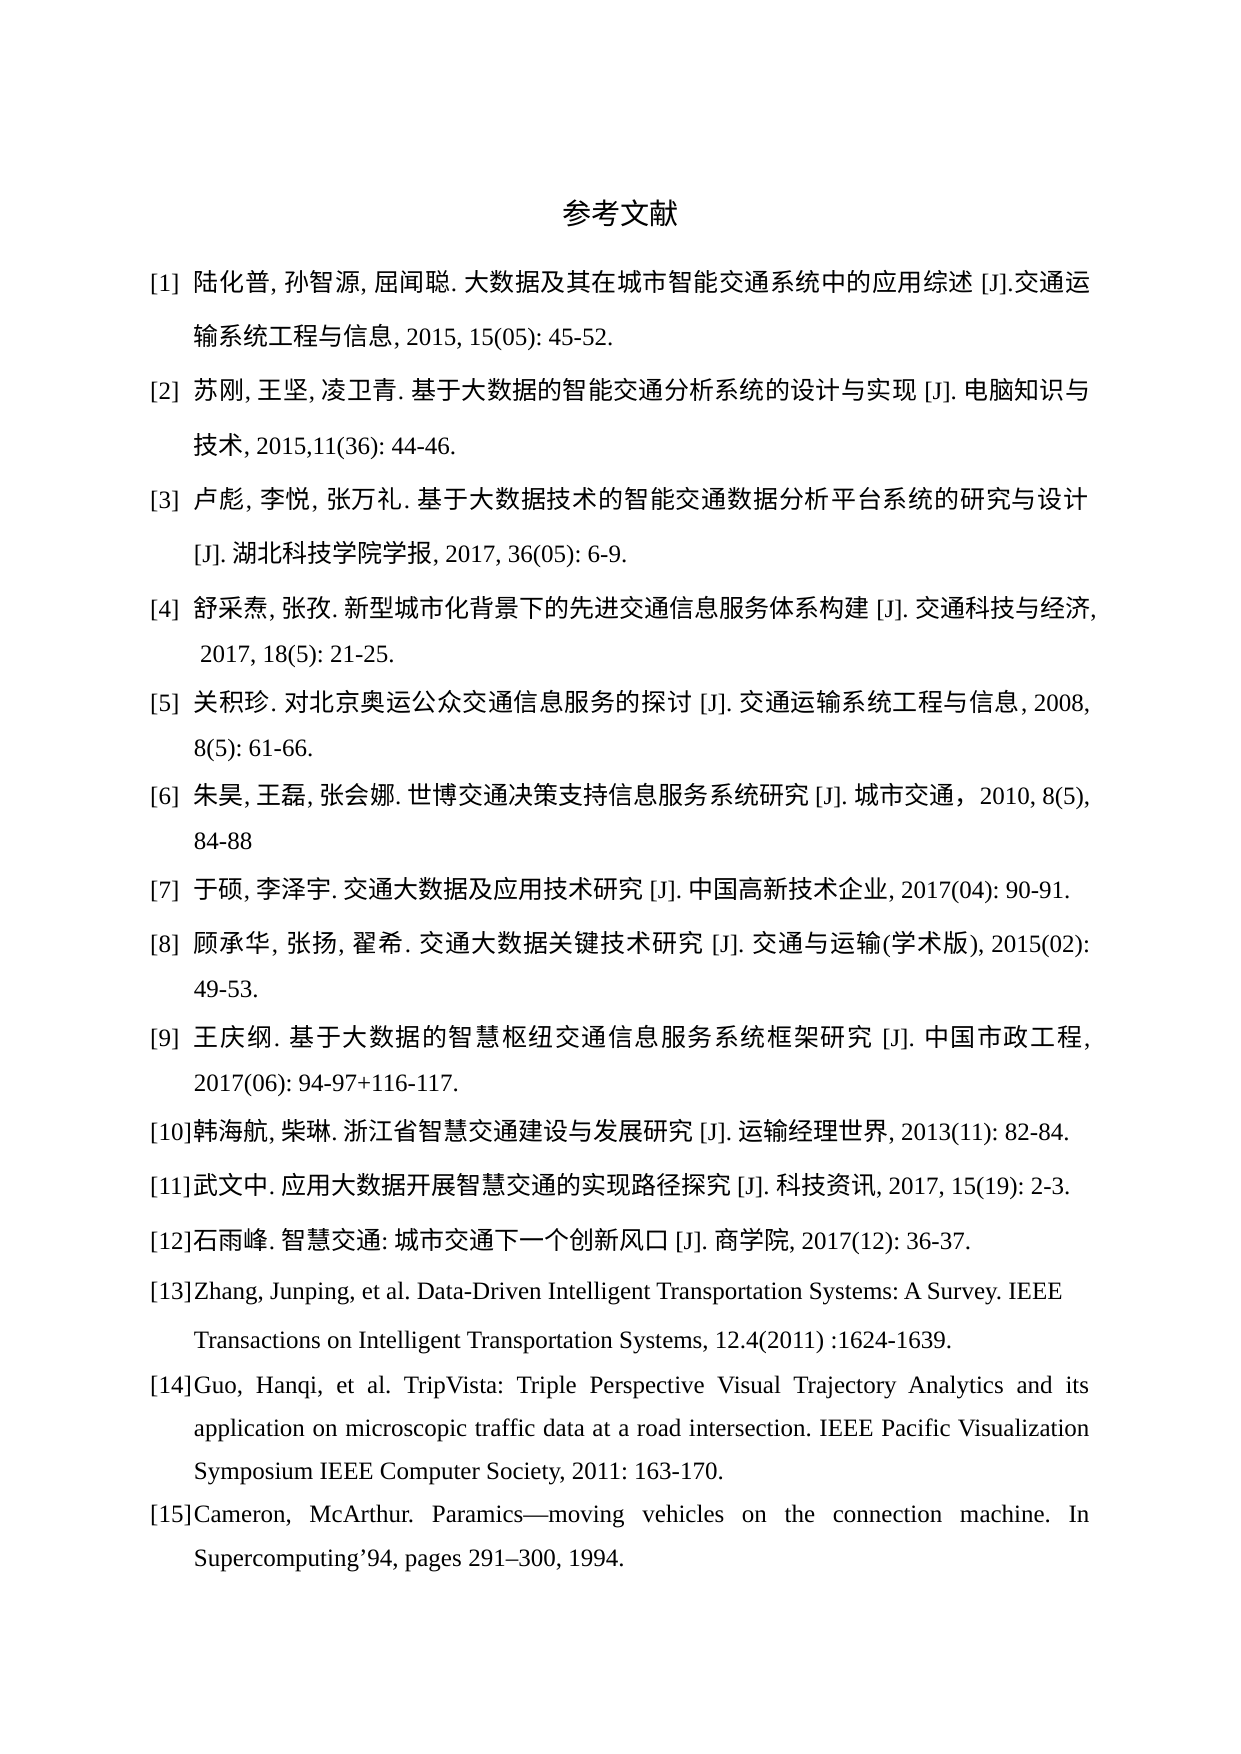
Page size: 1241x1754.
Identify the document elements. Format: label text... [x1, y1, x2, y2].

list Cameron, McArthur. Paramics—moving vehicles on the connection machine. In Supercomputing’94, pages 291–300, 1994. [150, 1499, 1090, 1571]
list 石雨峰. 智慧交通: 城市交通下一个创新风口 [J]. 商学院, 2017(12): 36-37. [150, 1220, 1090, 1256]
list 韩海航, 柴琳. 浙江省智慧交通建设与发展研究 [J]. 运输经理世界, 2013(11): 82-84. [150, 1111, 1090, 1148]
list 陆化普, 孙智源, 屈闻聪. 大数据及其在城市智能交通系统中的应用综述 [J].交通运输系统工程与信息, 2015, 15(05): 45-52. [150, 262, 1090, 353]
list 舒采焘, 张孜. 新型城市化背景下的先进交通信息服务体系构建 [J]. 交通科技与经济, 2017, 18(5): 21-25. [150, 588, 1090, 668]
list Guo, Hanqi, et al. TripVista: Triple Perspective Visual Trajectory Analytics and its application on microscopic traffic data at a road intersection. IEEE Pacific Visualization Symposium IEEE Computer Society, 2011: 163-170. [150, 1370, 1090, 1485]
text 参考文献 [150, 191, 1090, 233]
list 顾承华, 张扬, 翟希. 交通大数据关键技术研究 [J]. 交通与运输(学术版), 2015(02): 49-53. [150, 924, 1090, 1003]
list 关积珍. 对北京奥运公众交通信息服务的探讨 [J]. 交通运输系统工程与信息, 2008, 8(5): 61-66. [150, 682, 1090, 761]
list 苏刚, 王坚, 凌卫青. 基于大数据的智能交通分析系统的设计与实现 [J]. 电脑知识与技术, 2015,11(36): 44-46. [150, 371, 1090, 461]
list 卢彪, 李悦, 张万礼. 基于大数据技术的智能交通数据分析平台系统的研究与设计 [J]. 湖北科技学院学报, 2017, 36(05): 6-9. [150, 479, 1090, 570]
list 武文中. 应用大数据开展智慧交通的实现路径探究 [J]. 科技资讯, 2017, 15(19): 2-3. [150, 1166, 1090, 1202]
list 王庆纲. 基于大数据的智慧枢纽交通信息服务系统框架研究 [J]. 中国市政工程, 2017(06): 94-97+116-117. [150, 1018, 1090, 1097]
list Zhang, Junping, et al. Data-Driven Intelligent Transportation Systems: A Survey. IEEE Transactions on Intelligent Transportation Systems, 12.4(2011) :1624-1639. [150, 1274, 1090, 1356]
list 于硕, 李泽宇. 交通大数据及应用技术研究 [J]. 中国高新技术企业, 2017(04): 90-91. [150, 869, 1090, 906]
list 朱昊, 王磊, 张会娜. 世博交通决策支持信息服务系统研究 [J]. 城市交通，2010, 8(5), 84-88 [150, 776, 1090, 855]
